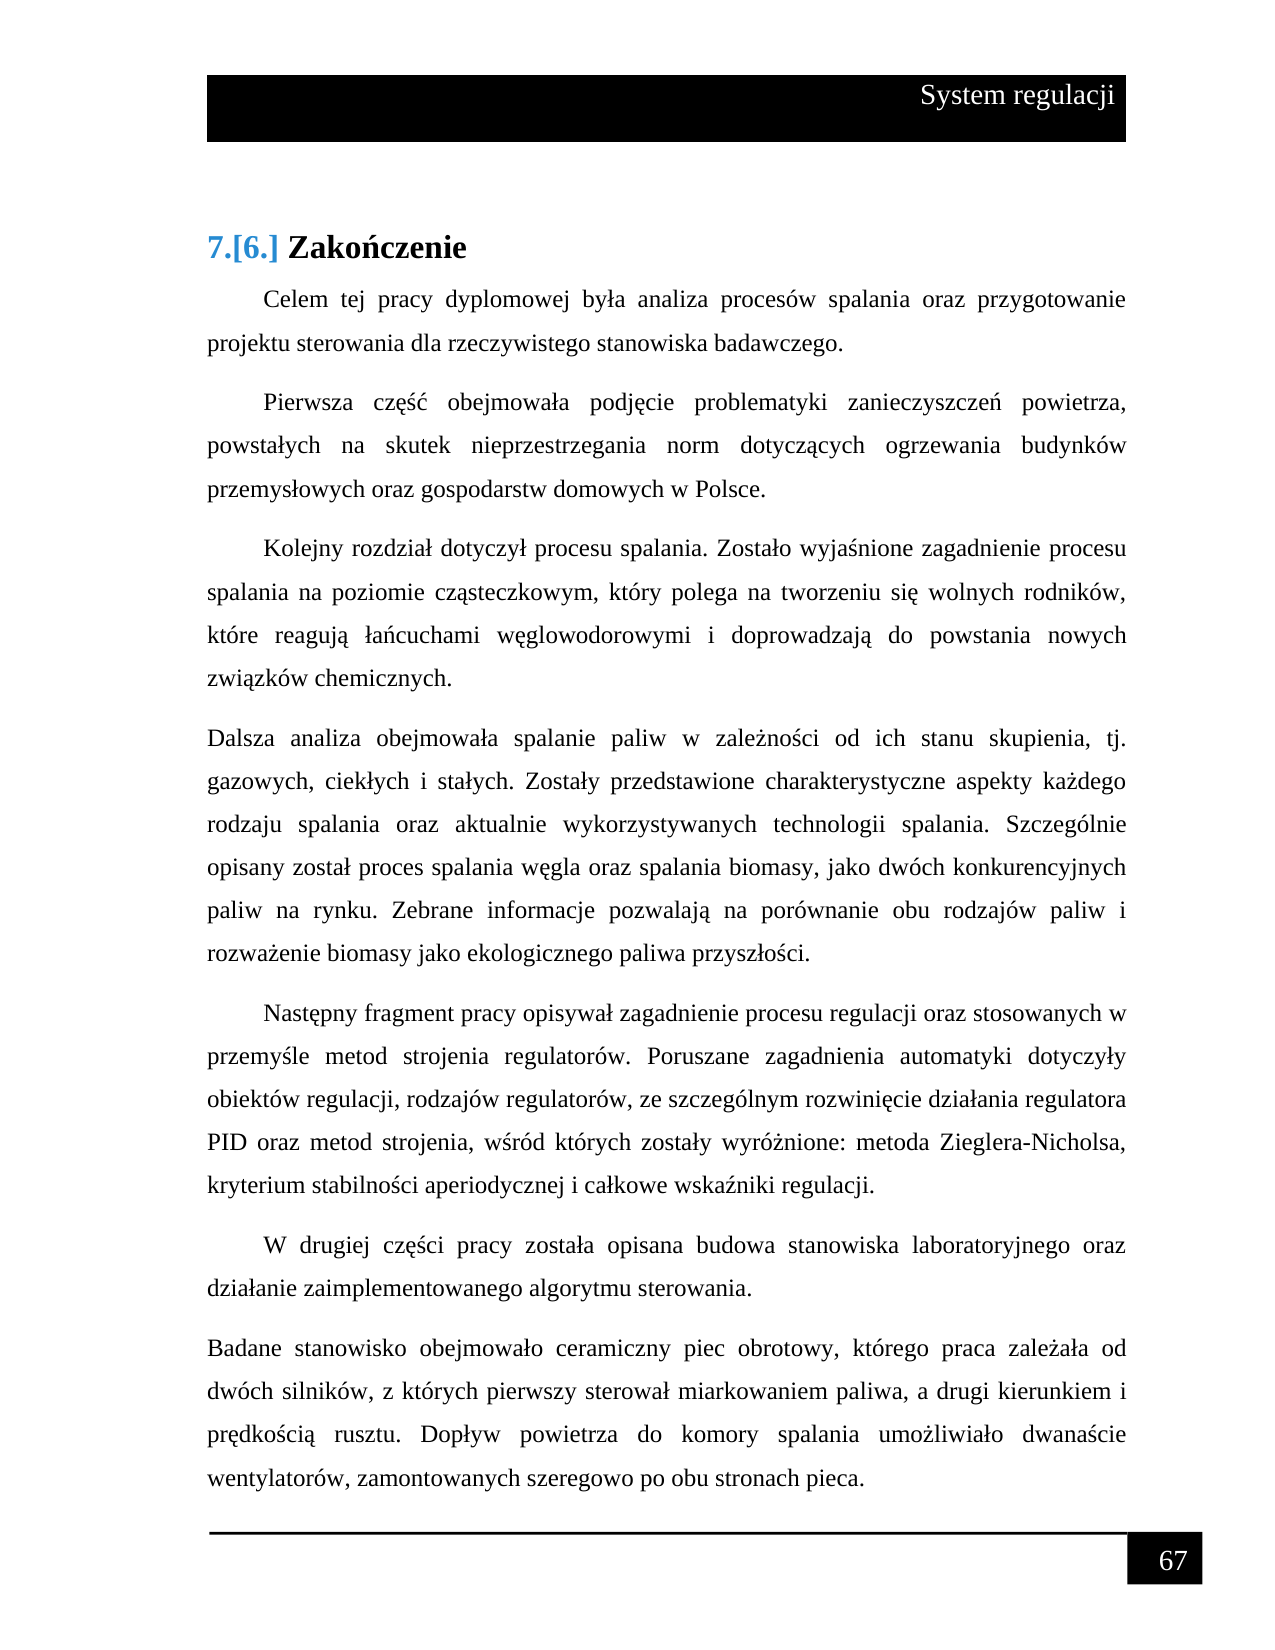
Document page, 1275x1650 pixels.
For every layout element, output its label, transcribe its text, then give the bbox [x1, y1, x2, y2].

text Dalsza analiza obejmowała spalanie paliw w zależności od ich stanu skupienia, tj. gazowych, ciekłych i stałych. Zostały przedstawione charakterystyczne aspekty każdego rodzaju spalania oraz aktualnie wykorzystywanych technologii spalania. Szczególnie opisany został proces spalania węgla oraz spalania biomasy, jako dwóch konkurencyjnych paliw na rynku. Zebrane informacje pozwalają na porównanie obu rodzajów paliw i rozważenie biomasy jako ekologicznego paliwa przyszłości. [207, 723, 1127, 967]
subtitle Zakończenie [207, 227, 1127, 265]
text Badane stanowisko obejmowało ceramiczny piec obrotowy, którego praca zależała od dwóch silników, z których pierwszy sterował miarkowaniem paliwa, a drugi kierunkiem i prędkością rusztu. Dopływ powietrza do komory spalania umożliwiało dwanaście wentylatorów, zamontowanych szeregowo po obu stronach pieca. [207, 1333, 1127, 1491]
text W drugiej części pracy została opisana budowa stanowiska laboratoryjnego oraz działanie zaimplementowanego algorytmu sterowania. [207, 1230, 1127, 1302]
text Następny fragment pracy opisywał zagadnienie procesu regulacji oraz stosowanych w przemyśle metod strojenia regulatorów. Poruszane zagadnienia automatyki dotyczyły obiektów regulacji, rodzajów regulatorów, ze szczególnym rozwinięcie działania regulatora PID oraz metod strojenia, wśród których zostały wyróżnione: metoda Zieglera-Nicholsa, kryterium stabilności aperiodycznej i całkowe wskaźniki regulacji. [207, 998, 1127, 1199]
text Celem tej pracy dyplomowej była analiza procesów spalania oraz przygotowanie projektu sterowania dla rzeczywistego stanowiska badawczego. [207, 284, 1127, 356]
text Kolejny rozdział dotyczył procesu spalania. Zostało wyjaśnione zagadnienie procesu spalania na poziomie cząsteczkowym, który polega na tworzeniu się wolnych rodników, które reagują łańcuchami węglowodorowymi i doprowadzają do powstania nowych związków chemicznych. [207, 533, 1127, 692]
text Pierwsza część obejmowała podjęcie problematyki zanieczyszczeń powietrza, powstałych na skutek nieprzestrzegania norm dotyczących ogrzewania budynków przemysłowych oraz gospodarstw domowych w Polsce. [207, 387, 1127, 502]
